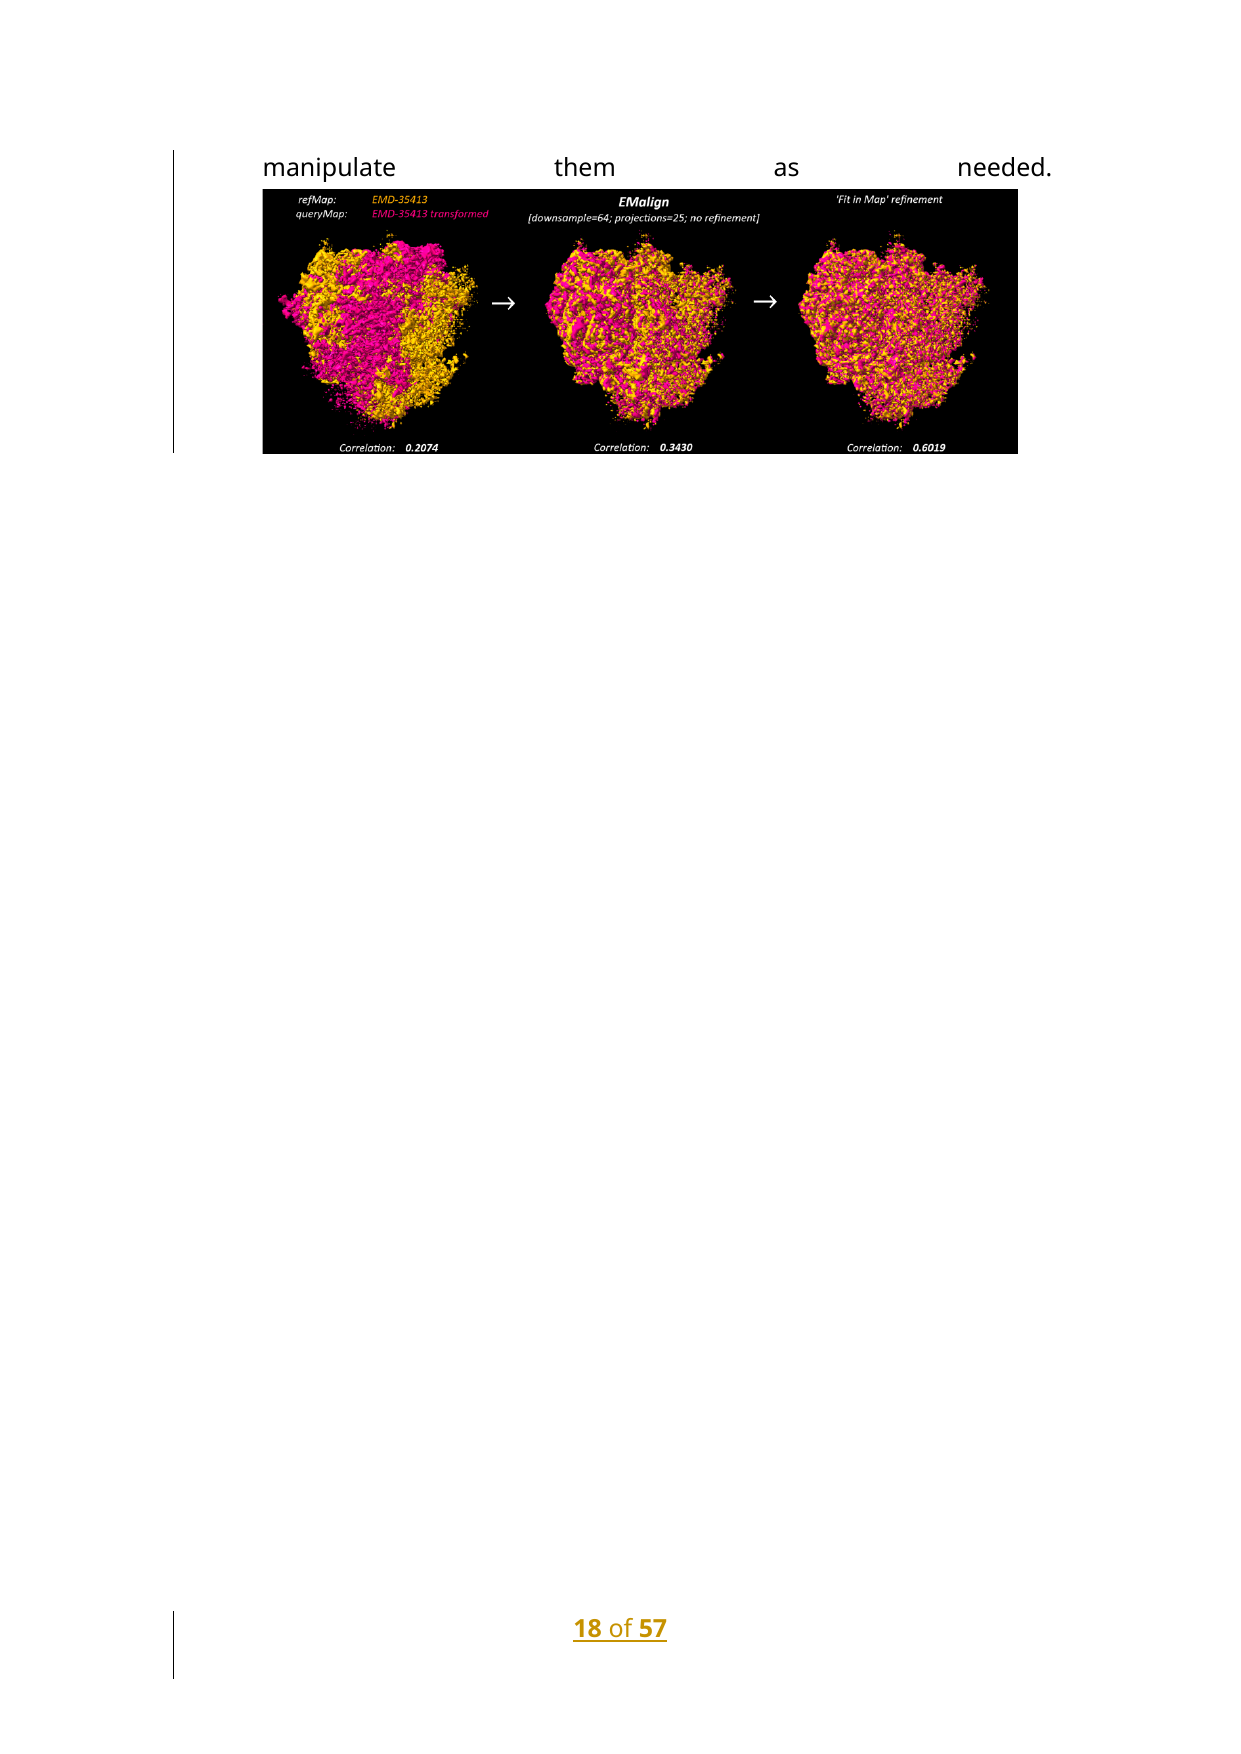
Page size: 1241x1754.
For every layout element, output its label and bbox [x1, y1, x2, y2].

picture [262, 189, 1018, 454]
list [225, 150, 1053, 453]
